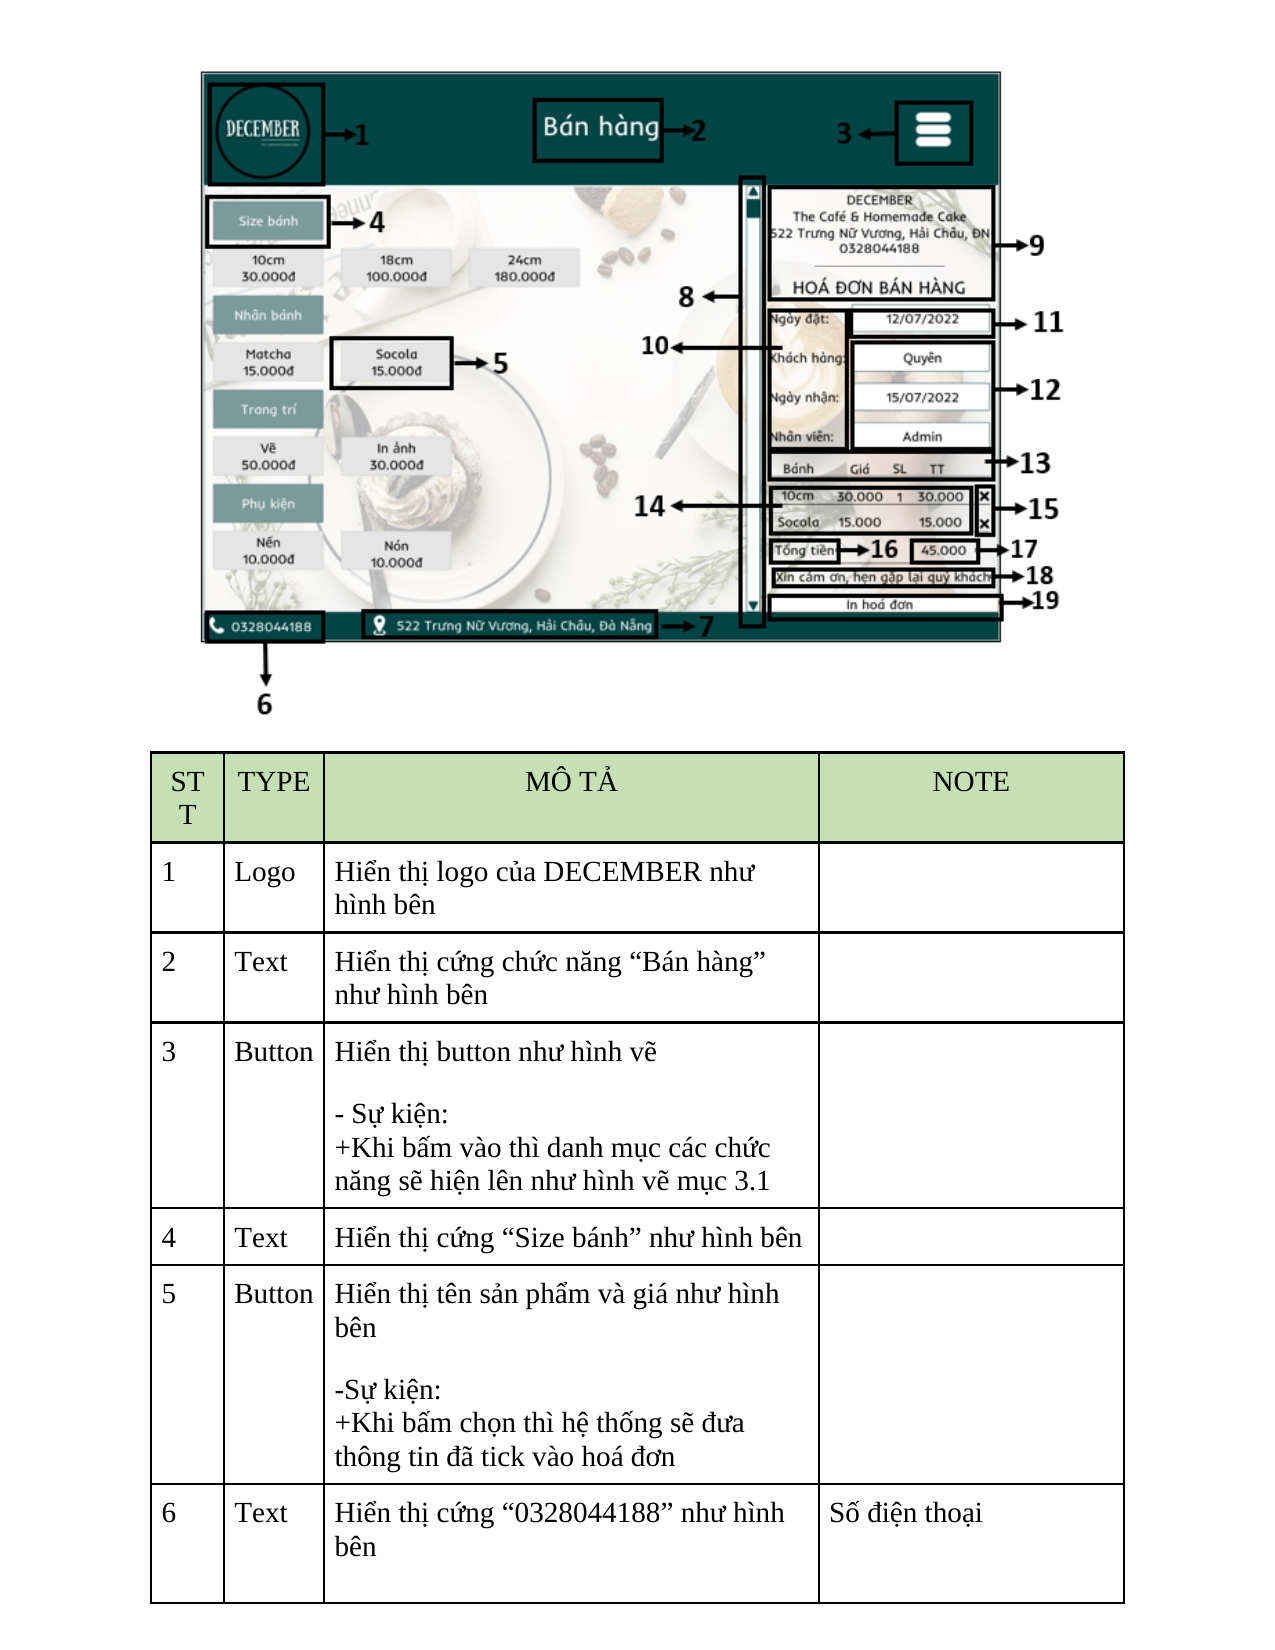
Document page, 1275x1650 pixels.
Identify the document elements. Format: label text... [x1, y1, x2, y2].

table_cell Hiển thị logo của DECEMBER như hình bên [325, 844, 818, 931]
table_cell [820, 934, 1123, 1021]
table_cell 5 [152, 1266, 223, 1483]
table_cell [820, 844, 1123, 931]
table_header MÔ TẢ [325, 754, 818, 841]
table_cell Text [225, 1485, 323, 1602]
table_cell [820, 1266, 1123, 1483]
table_cell 1 [152, 844, 223, 931]
picture [150, 44, 1091, 727]
table_cell Logo [225, 844, 323, 931]
table_cell Hiển thị cứng chức năng “Bán hàng” như hình bên [325, 934, 818, 1021]
table_cell Button [225, 1266, 323, 1483]
table_cell Số điện thoại [820, 1485, 1123, 1602]
table_cell Text [225, 1209, 323, 1264]
table_cell Text [225, 934, 323, 1021]
table_header NOTE [820, 754, 1123, 841]
table_cell Hiển thị button như hình vẽ - Sự kiện: +Khi bấm vào thì danh mục các chức năng sẽ hiện lên như hình vẽ mục 3.1 [325, 1024, 818, 1207]
table_cell Hiển thị cứng “Size bánh” như hình bên [325, 1209, 818, 1264]
table_header TYPE [225, 754, 323, 841]
table_cell 2 [152, 934, 223, 1021]
table_cell [820, 1209, 1123, 1264]
table_cell Hiển thị cứng “0328044188” như hình bên [325, 1485, 818, 1602]
table_cell Button [225, 1024, 323, 1207]
table_cell 6 [152, 1485, 223, 1602]
table_cell [820, 1024, 1123, 1207]
table_header STT [152, 754, 223, 841]
table_cell 3 [152, 1024, 223, 1207]
table_cell Hiển thị tên sản phẩm và giá như hình bên -Sự kiện: +Khi bấm chọn thì hệ thống sẽ đưa thông tin đã tick vào hoá đơn [325, 1266, 818, 1483]
table_cell 4 [152, 1209, 223, 1264]
